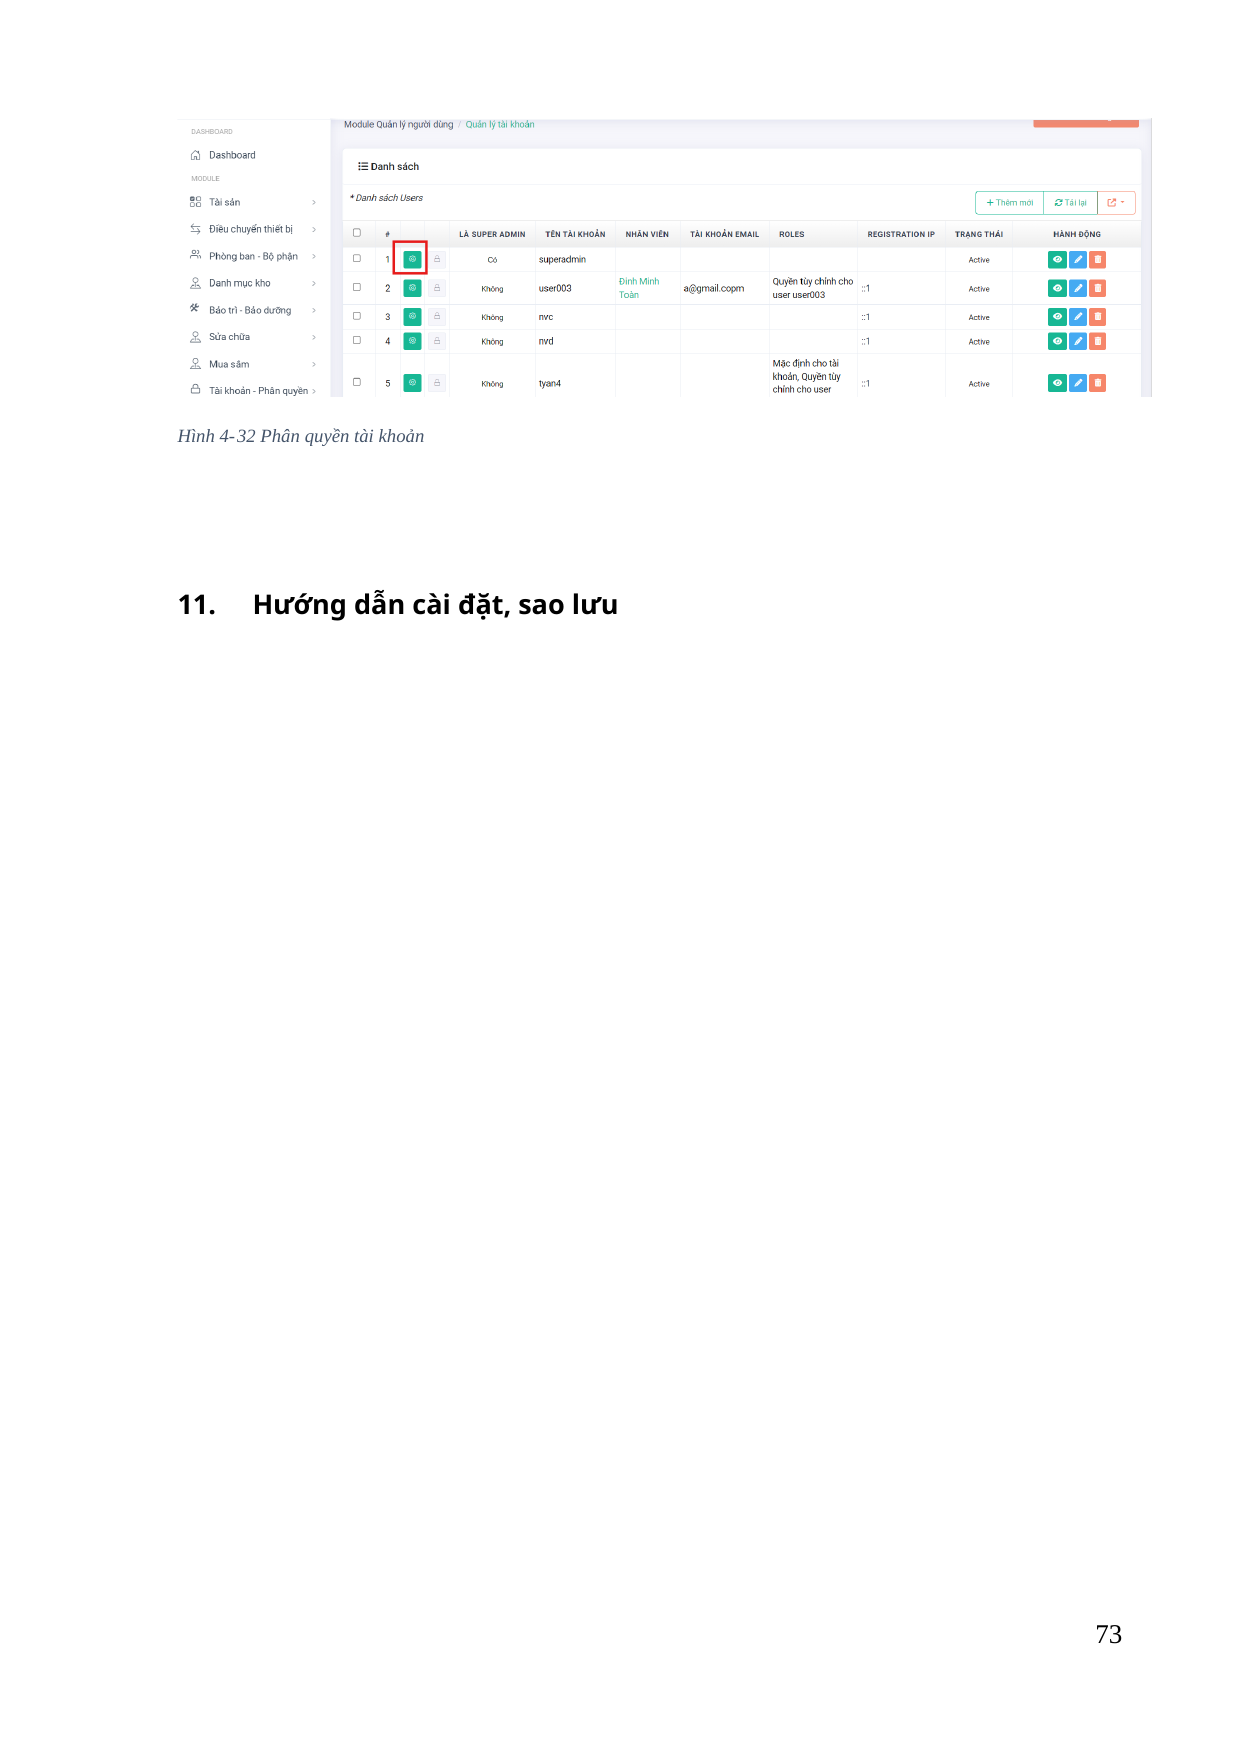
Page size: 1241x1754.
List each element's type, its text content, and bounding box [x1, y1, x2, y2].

subtitle Hướng dẫn cài đặt, sao lưu [177, 585, 1122, 622]
picture [177, 118, 1152, 397]
